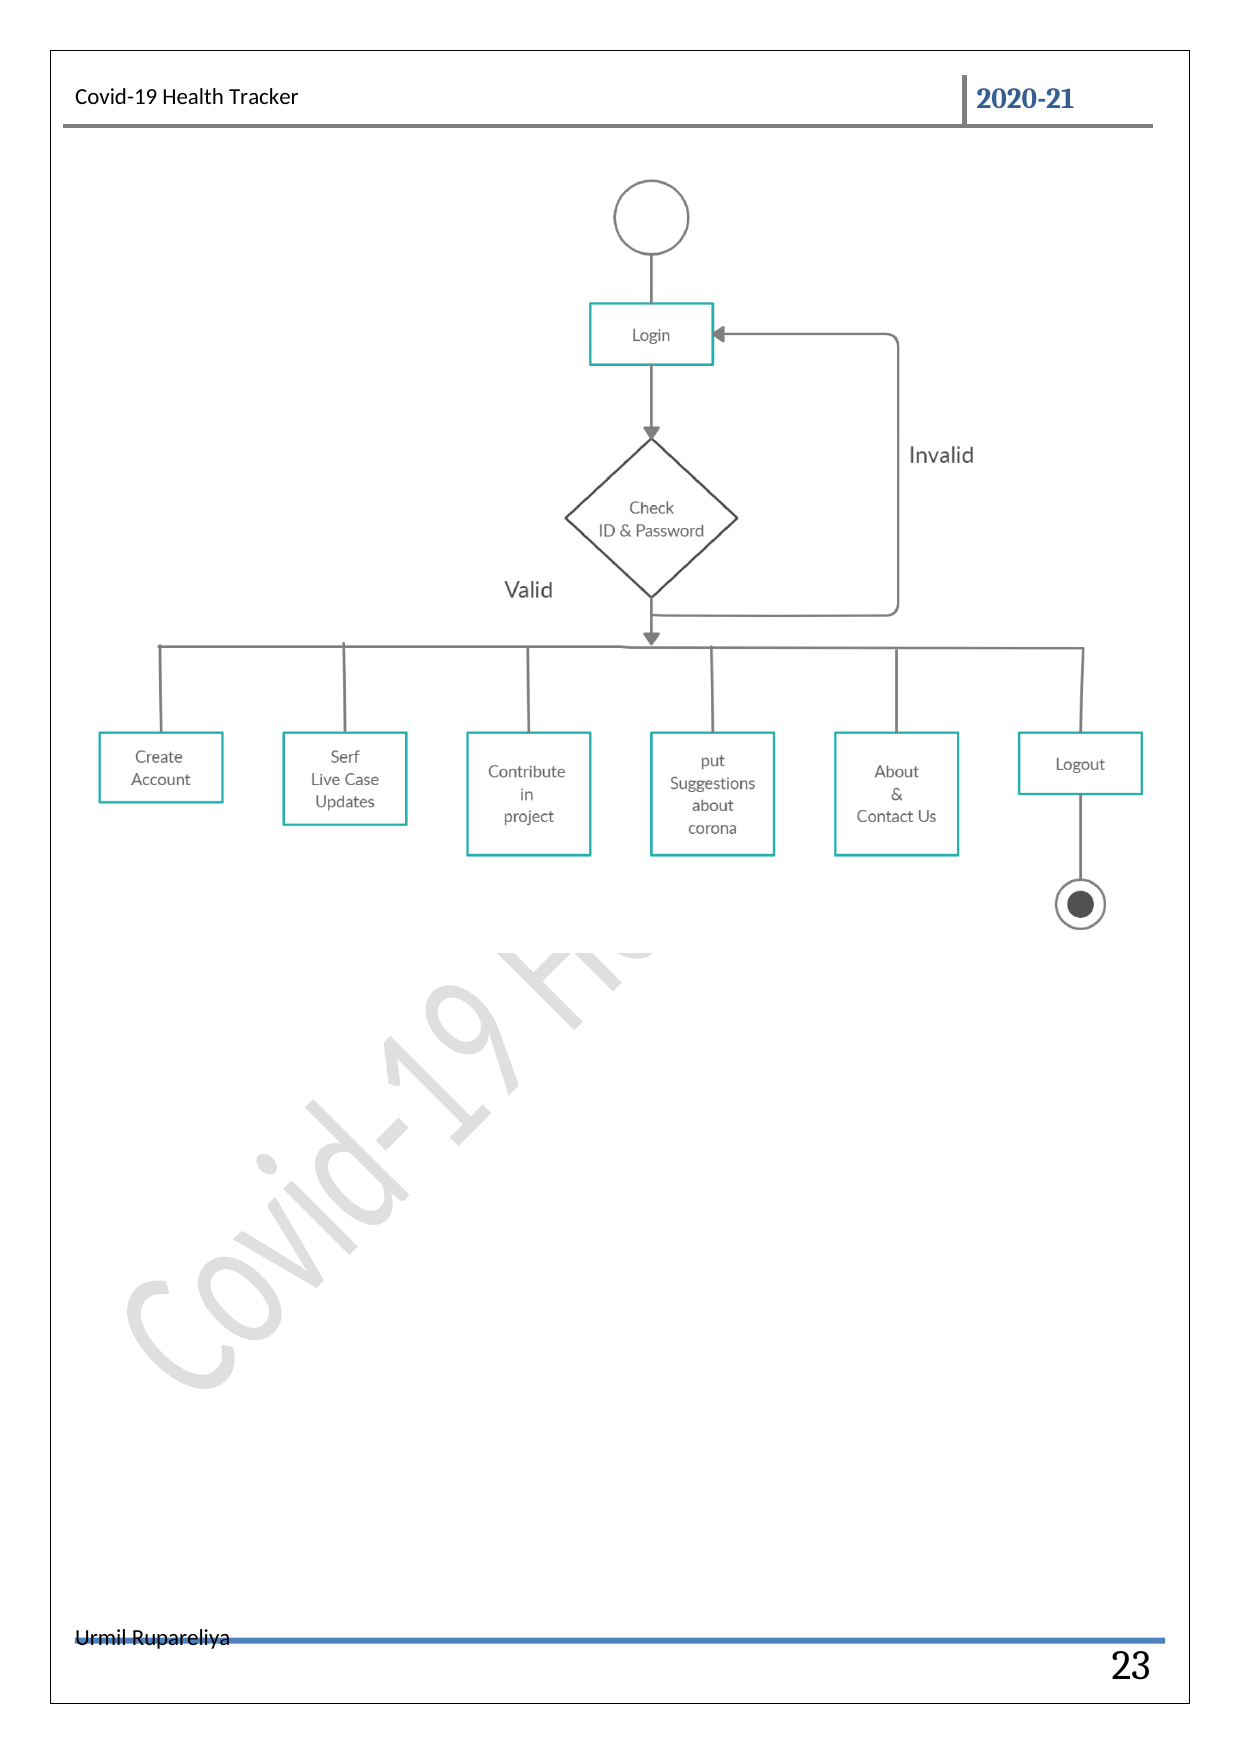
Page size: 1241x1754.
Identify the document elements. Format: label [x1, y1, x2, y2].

picture [75, 156, 1166, 953]
